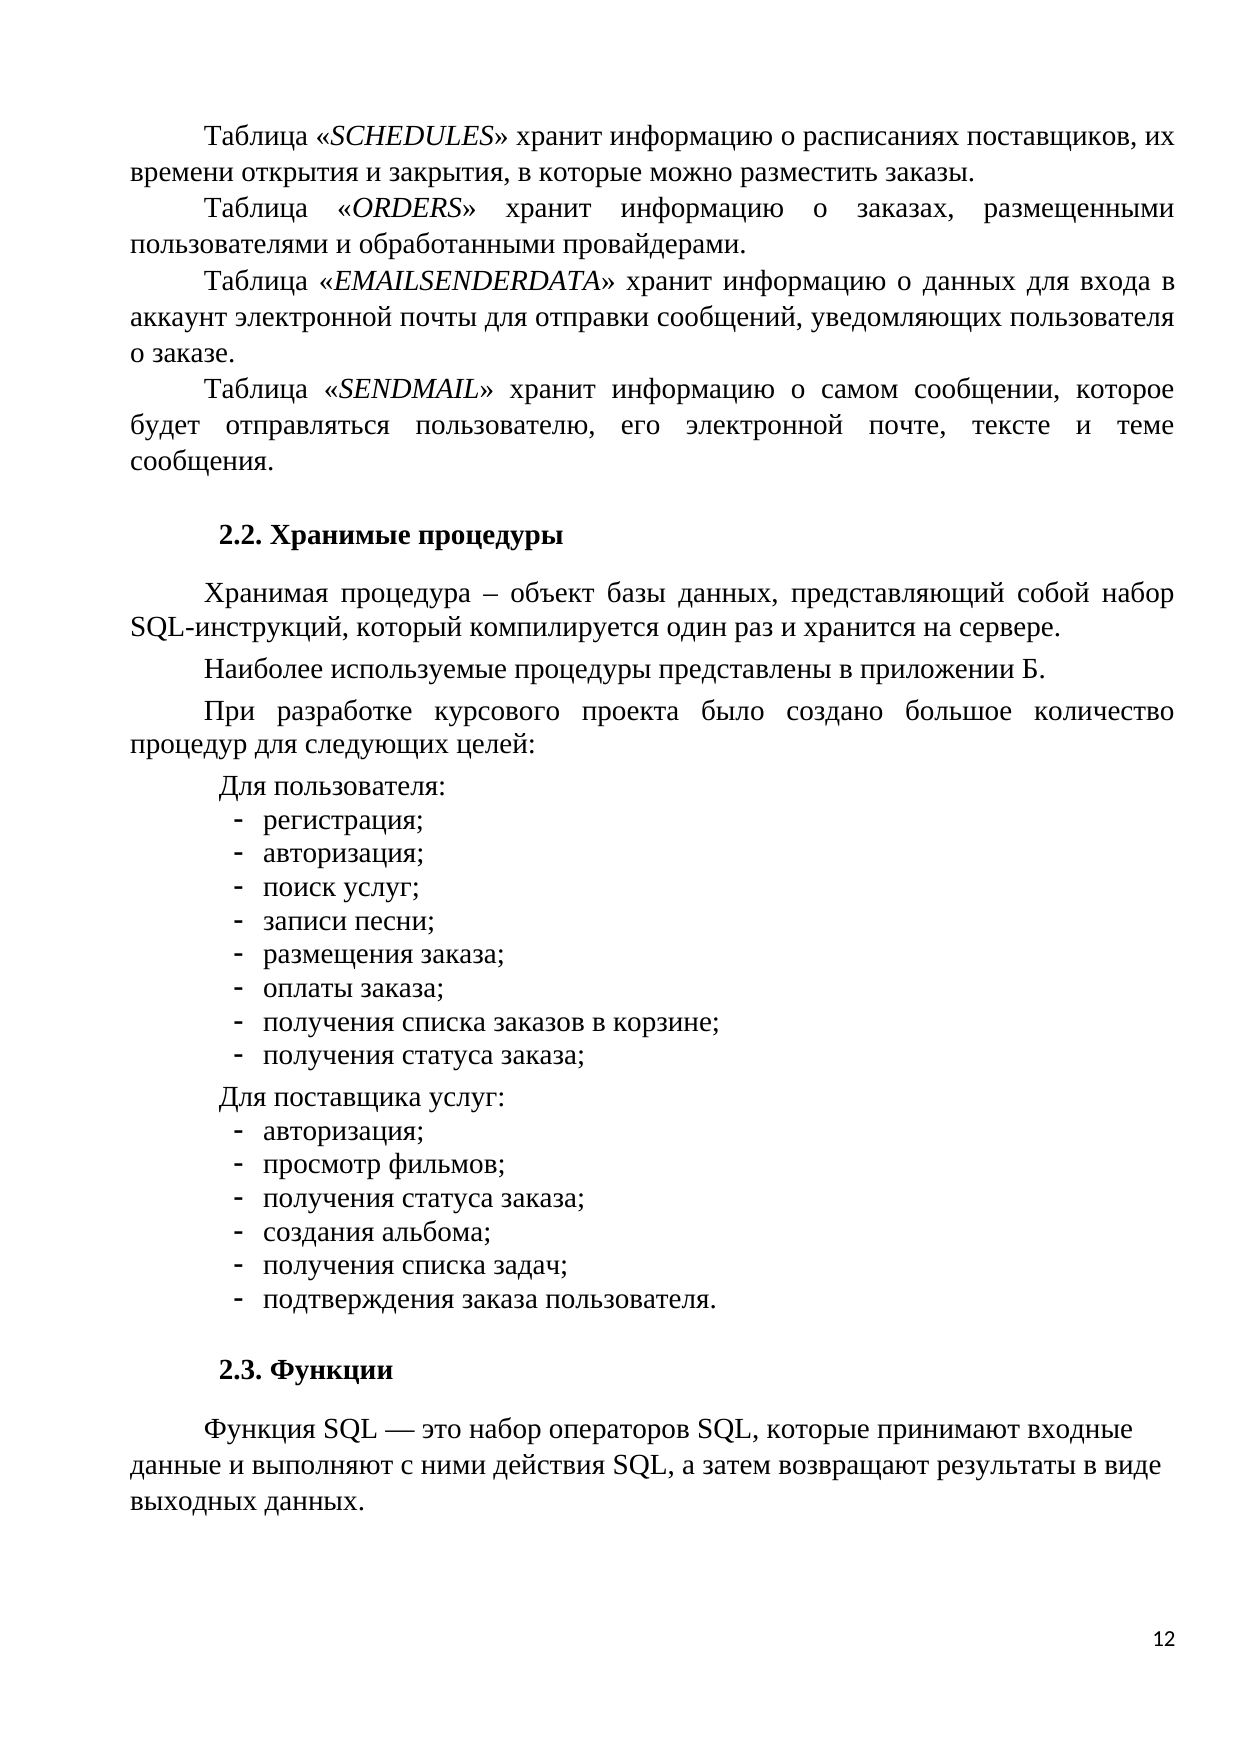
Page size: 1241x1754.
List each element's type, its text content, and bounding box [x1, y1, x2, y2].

list размещения заказа; [233, 936, 1175, 970]
list авторизация; [233, 1113, 1175, 1147]
list получения списка заказов в корзине; [233, 1004, 1175, 1037]
text Таблица «ORDERS» хранит информацию о заказах, размещенными пользователями и обработанными провайдерами. [130, 190, 1175, 260]
subtitle Функции [130, 1352, 1175, 1386]
list получения статуса заказа; [233, 1180, 1175, 1214]
subtitle Хранимые процедуры [130, 517, 1175, 551]
text Наиболее используемые процедуры представлены в приложении Б. [130, 651, 1175, 684]
text Таблица «SENDMAIL» хранит информацию о самом сообщении, которое будет отправляться пользователю, его электронной почте, тексте и теме сообщения. [130, 371, 1175, 477]
list поиск услуг; [233, 869, 1175, 903]
text Функция SQL — это набор операторов SQL, которые принимают входные данные и выполняют с ними действия SQL, а затем возвращают результаты в виде выходных данных. [130, 1411, 1175, 1517]
list просмотр фильмов; [233, 1147, 1175, 1180]
list оплаты заказа; [233, 970, 1175, 1004]
text Таблица «EMAILSENDERDATA» хранит информацию о данных для входа в аккаунт электронной почты для отправки сообщений, уведомляющих пользователя о заказе. [130, 263, 1175, 368]
list записи песни; [233, 903, 1175, 936]
list получения статуса заказа; [233, 1037, 1175, 1071]
list авторизация; [233, 836, 1175, 869]
list подтверждения заказа пользователя. [233, 1281, 1175, 1315]
list создания альбома; [233, 1214, 1175, 1247]
text Для поставщика услуг: [130, 1079, 1175, 1113]
text Хранимая процедура – объект базы данных, представляющий собой набор SQL-инструкций, который компилируется один раз и хранится на сервере. [130, 576, 1175, 643]
text Таблица «SCHEDULES» хранит информацию о расписаниях поставщиков, их времени открытия и закрытия, в которые можно разместить заказы. [130, 118, 1175, 188]
list регистрация; [233, 802, 1175, 836]
list получения списка задач; [233, 1247, 1175, 1281]
text Для пользователя: [130, 768, 1175, 802]
text При разработке курсового проекта было создано большое количество процедур для следующих целей: [130, 693, 1175, 760]
